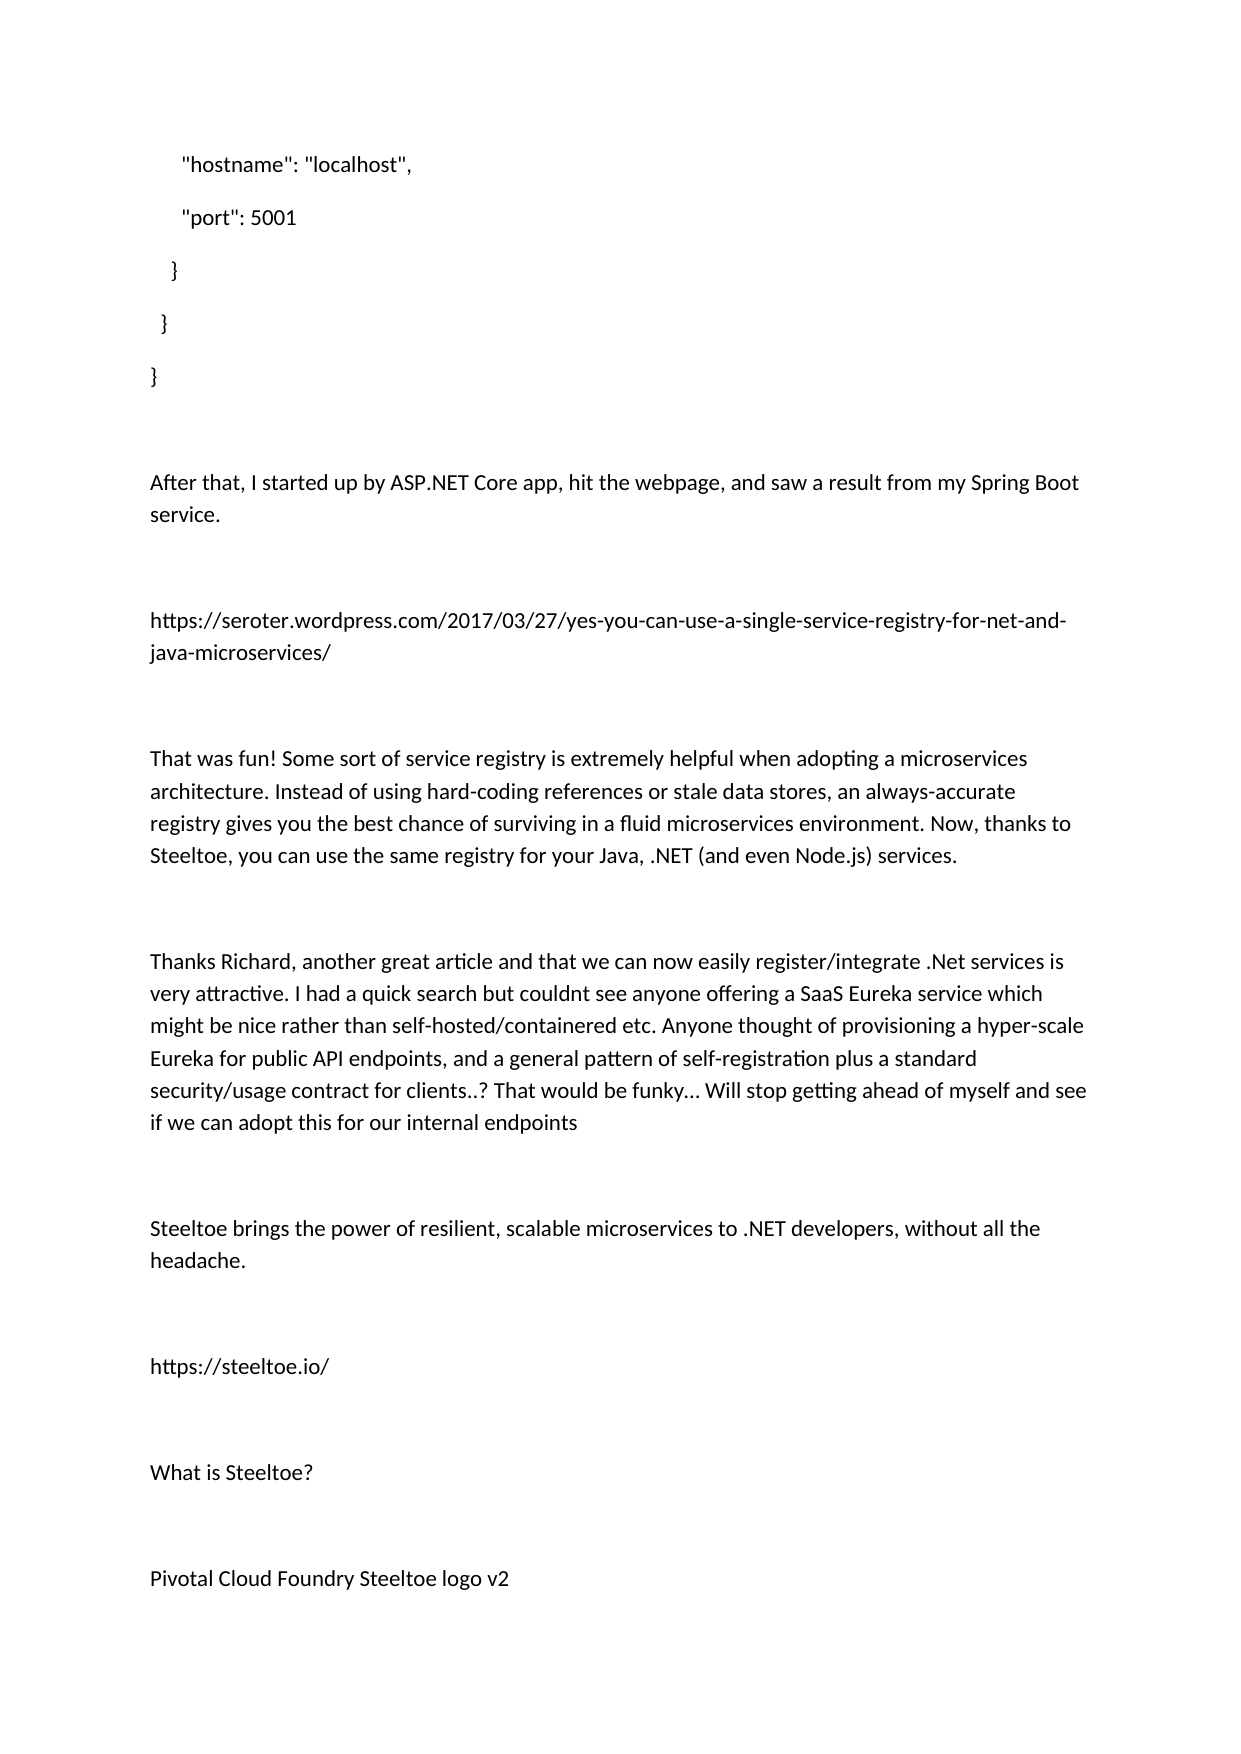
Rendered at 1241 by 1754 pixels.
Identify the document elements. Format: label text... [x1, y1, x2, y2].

text After that, I started up by ASP.NET Core app, hit the webpage, and saw a result from my Spring Boot service. [150, 468, 1090, 528]
text That was fun! Some sort of service registry is extremely helpful when adopting a microservices architecture. Instead of using hard-coding references or stale data stores, an always-accurate registry gives you the best chance of surviving in a fluid microservices environment. Now, thanks to Steeltoe, you can use the same registry for your Java, .NET (and even Node.js) services. [150, 744, 1090, 869]
text What is Steeltoe? [150, 1458, 1090, 1486]
text https://steeltoe.io/ [150, 1352, 1090, 1380]
text } [150, 256, 1090, 284]
text Thanks Richard, another great article and that we can now easily register/integrate .Net services is very attractive. I had a quick search but couldnt see anyone offering a SaaS Eureka service which might be nice rather than self-hosted/containered etc. Anyone thought of provisioning a hyper-scale Eureka for public API endpoints, and a general pattern of self-registration plus a standard security/usage contract for clients..? That would be funky… Will stop getting ahead of myself and see if we can adopt this for our internal endpoints [150, 947, 1090, 1136]
text } [150, 362, 1090, 390]
text https://seroter.wordpress.com/2017/03/27/yes-you-can-use-a-single-service-registry-for-net-and-java-microservices/ [150, 606, 1090, 667]
text } [150, 309, 1090, 337]
text Steeltoe brings the power of resilient, scalable microservices to .NET developers, without all the headache. [150, 1214, 1090, 1274]
text "hostname": "localhost", [150, 150, 1090, 178]
text Pivotal Cloud Foundry Steeltoe logo v2 [150, 1564, 1090, 1592]
text "port": 5001 [150, 203, 1090, 231]
